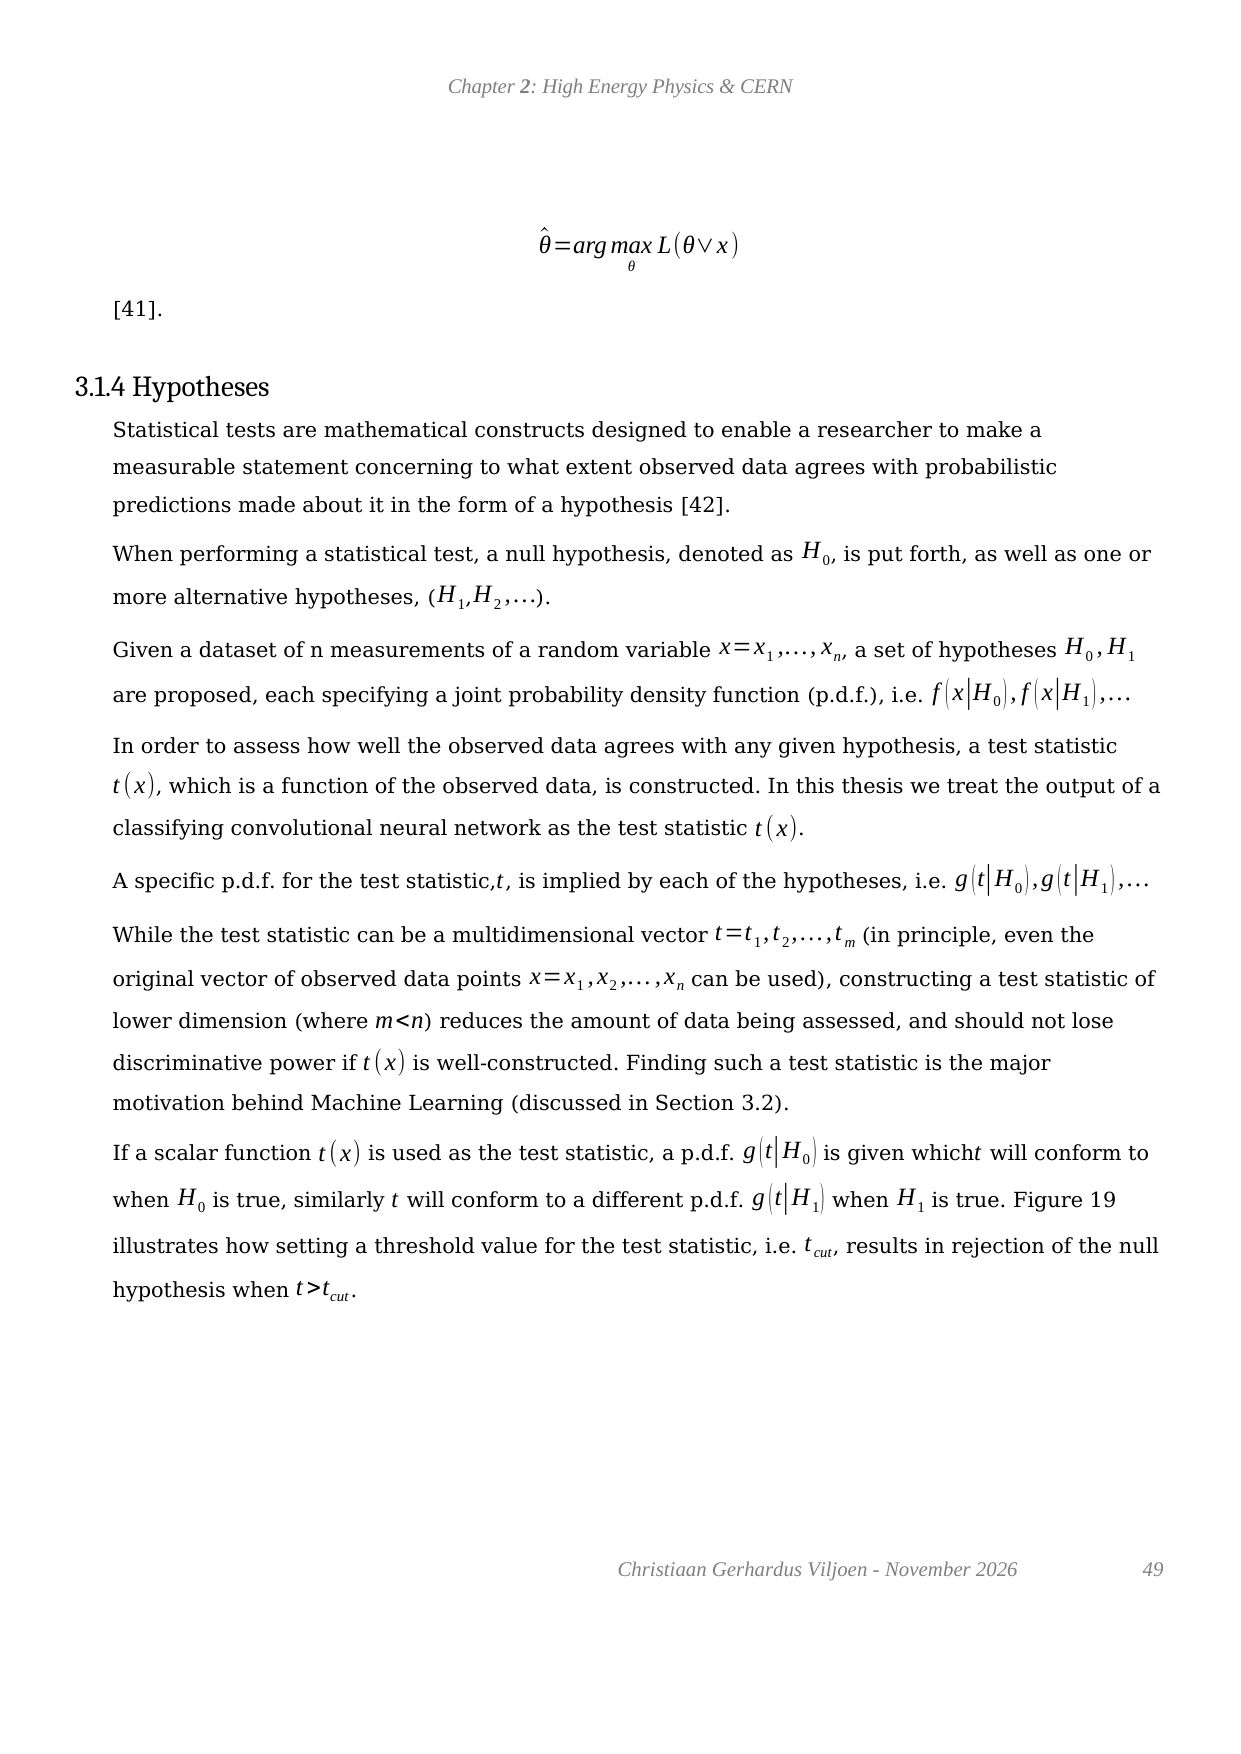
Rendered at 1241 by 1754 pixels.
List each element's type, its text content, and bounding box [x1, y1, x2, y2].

text A specific p.d.f. for the test statistic,, is implied by each of the hypotheses, i.e. [112, 863, 1165, 898]
text Given a dataset of n measurements of a random variable , a set of hypotheses are proposed, each specifying a joint probability density function (p.d.f.), i.e. [112, 633, 1165, 712]
text Statistical tests are mathematical constructs designed to enable a researcher to make a measurable statement concerning to what extent observed data agrees with probabilistic predictions made about it in the form of a hypothesis . [112, 416, 1165, 516]
subtitle Hypotheses [75, 370, 1165, 404]
text In order to assess how well the observed data agrees with any given hypothesis, a test statistic , which is a function of the observed data, is constructed. In this thesis we treat the output of a classifying convolutional neural network as the test statistic . [112, 733, 1165, 843]
text While the test statistic can be a multidimensional vector (in principle, even the original vector of observed data points can be used), constructing a test statistic of lower dimension (where ) reduces the amount of data being assessed, and should not lose discriminative power if is well-constructed. Finding such a test statistic is the major motivation behind Machine Learning (discussed in Section 3.2). [112, 919, 1165, 1114]
text If a scalar function is used as the test statistic, a p.d.f. is given which will conform to when is true, similarly will conform to a different p.d.f. when is true. Figure 19 illustrates how setting a threshold value for the test statistic, i.e. , results in rejection of the null hypothesis when . [112, 1135, 1165, 1305]
text When performing a statistical test, a null hypothesis, denoted as , is put forth, as well as one or more alternative hypotheses, (,). [112, 537, 1165, 612]
text . [112, 295, 1165, 320]
